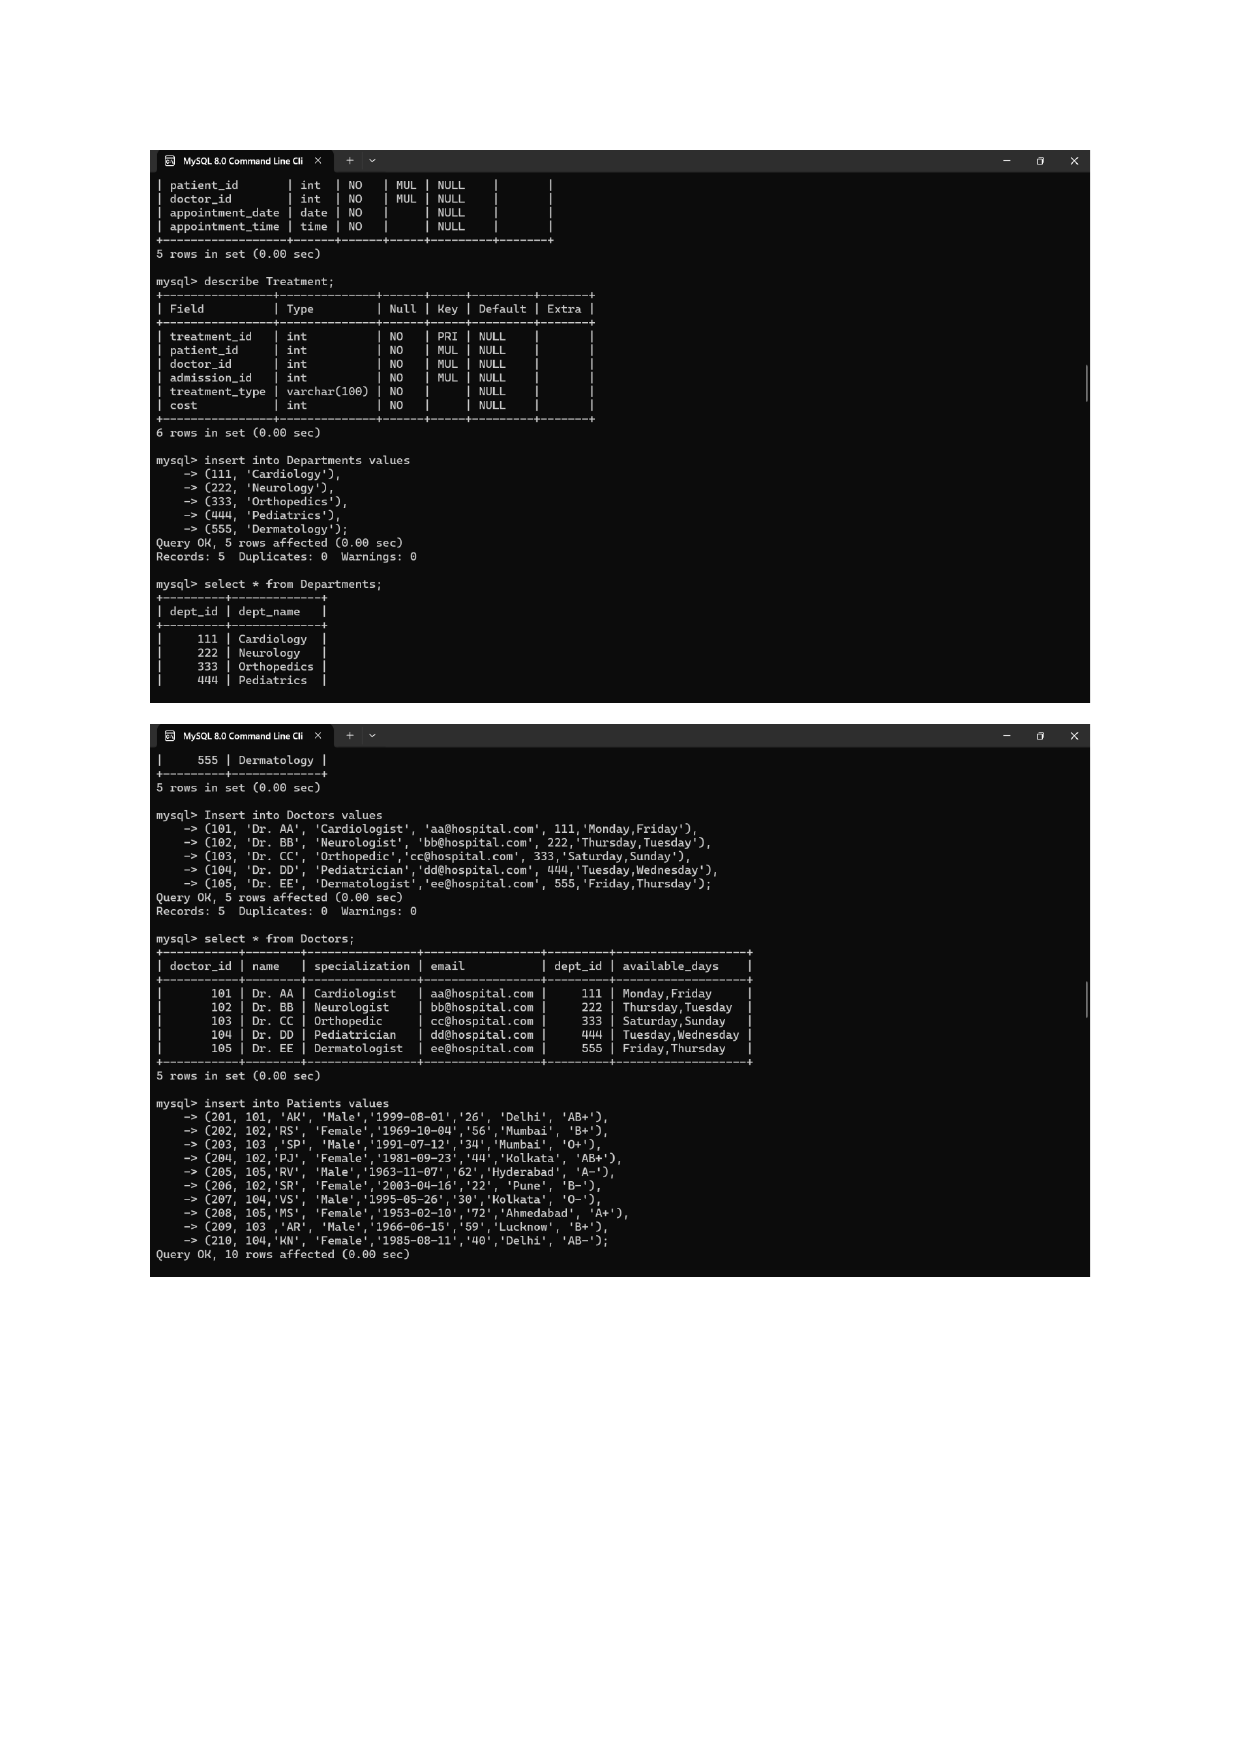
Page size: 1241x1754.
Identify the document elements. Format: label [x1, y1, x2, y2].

picture [150, 724, 1091, 1277]
picture [150, 150, 1091, 703]
